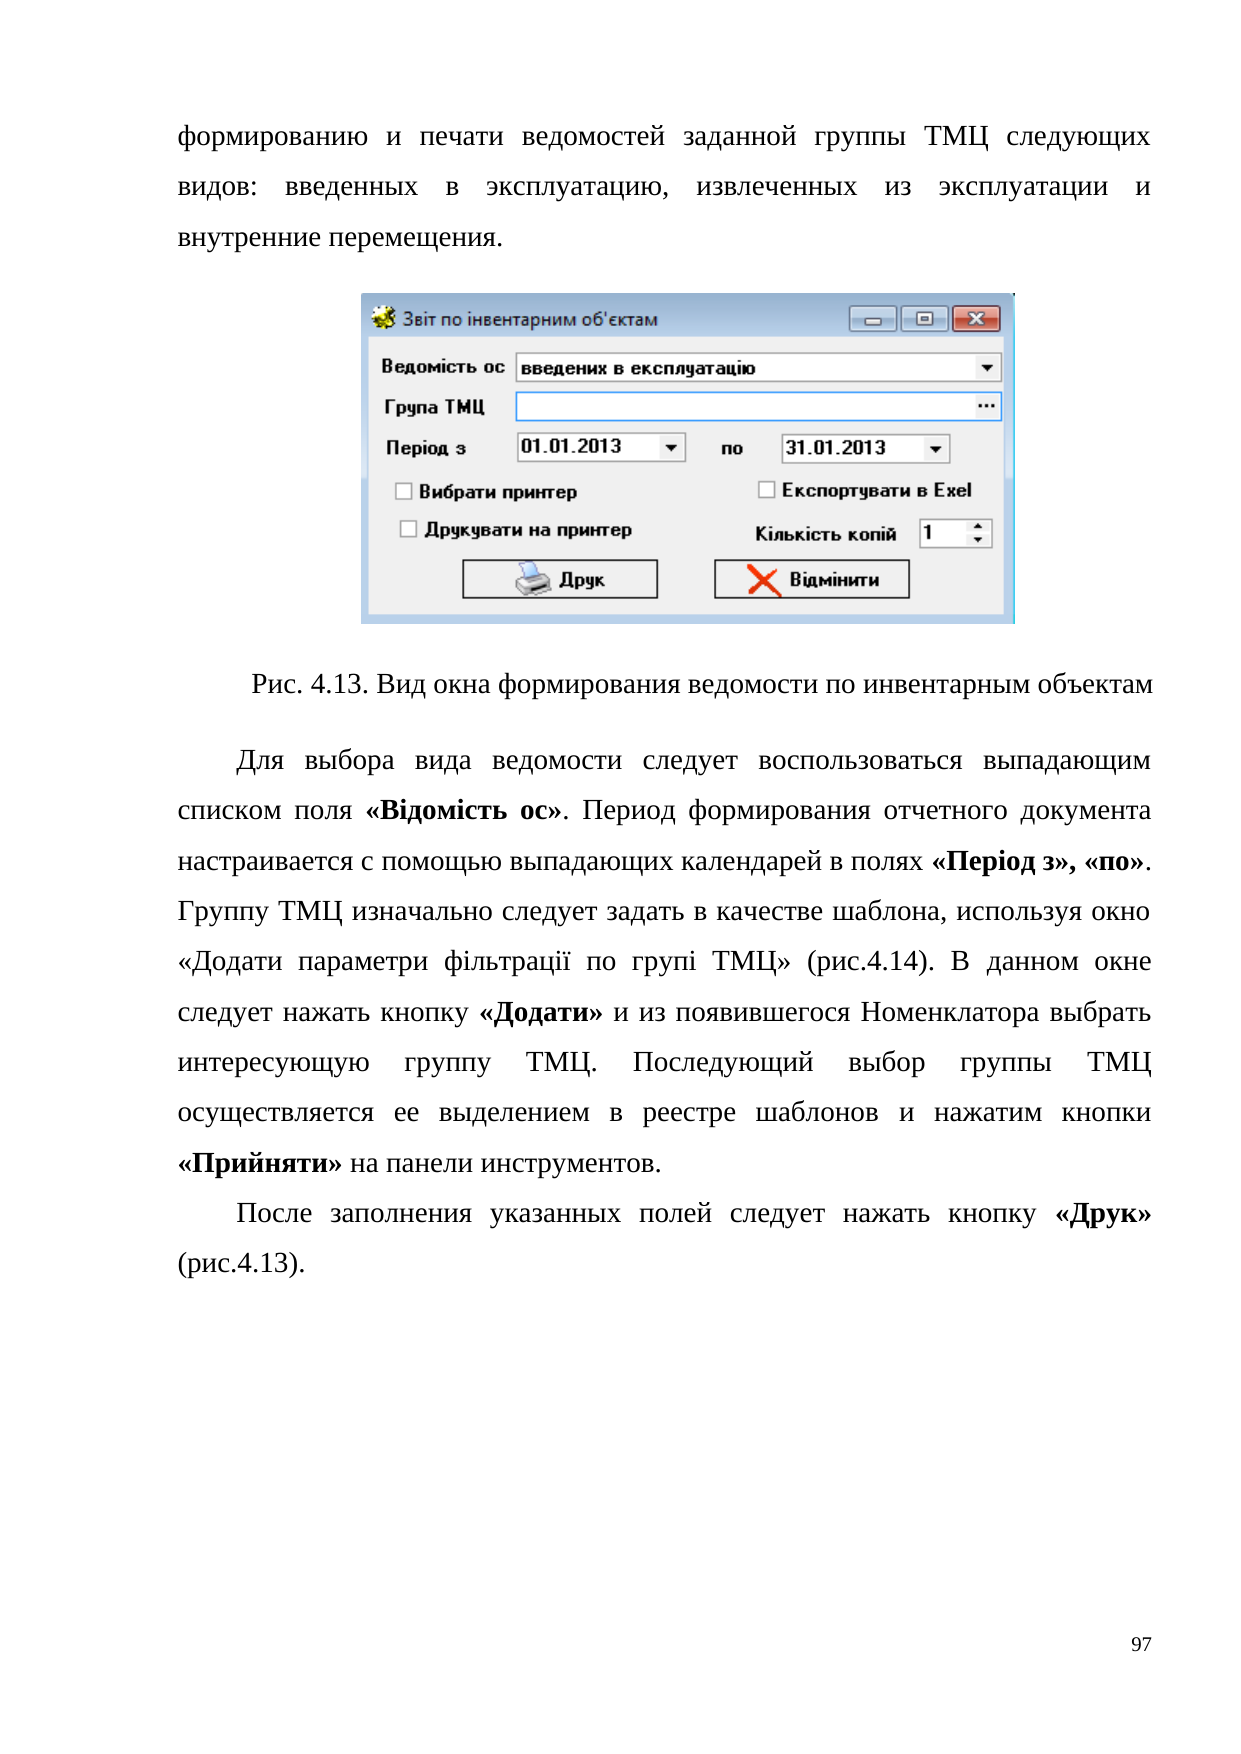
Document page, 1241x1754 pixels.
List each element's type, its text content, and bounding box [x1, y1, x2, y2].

picture [361, 293, 1015, 624]
text Для выбора вида ведомости следует воспользоваться выпадающим списком поля «Відомість ос». Период формирования отчетного документа настраивается с помощью выпадающих календарей в полях «Період з», «по». Группу ТМЦ изначально следует задать в качестве шаблона, используя окно «Додати параметри фільтрації по групі ТМЦ» (рис.4.14). В данном окне следует нажать кнопку «Додати» и из появившегося Номенклатора выбрать интересующую группу ТМЦ. Последующий выбор группы ТМЦ осуществляется ее выделением в реестре шаблонов и нажатим кнопки «Прийняти» на панели инструментов. [177, 742, 1152, 1178]
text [177, 118, 1152, 252]
text После заполнения указанных полей следует нажать кнопку «Друк» (рис.4.13). [177, 1195, 1152, 1279]
